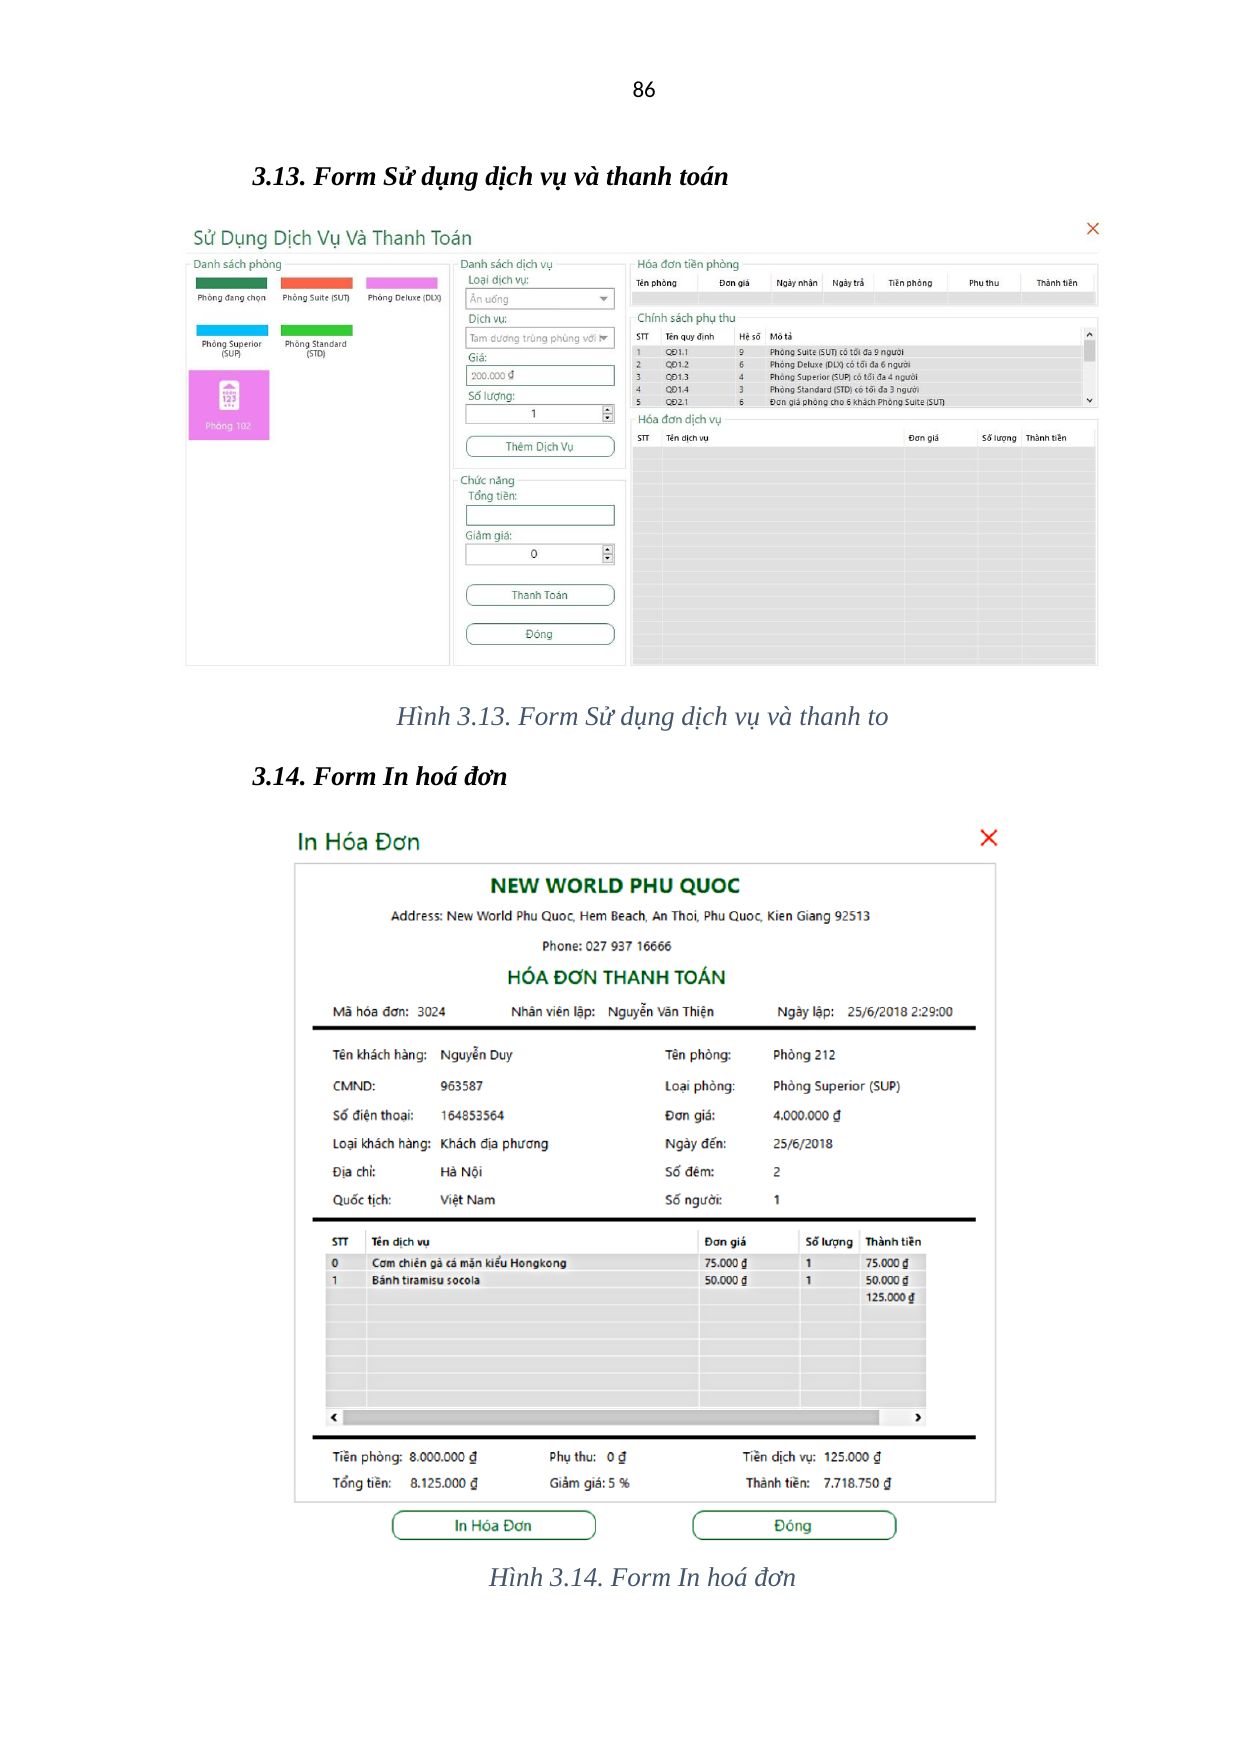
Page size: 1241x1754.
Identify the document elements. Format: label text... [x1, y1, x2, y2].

picture [271, 815, 1017, 1542]
text Hình 3.14. Form In hoá đơn [177, 1561, 1110, 1592]
subtitle 3.14. Form In hoá đơn [177, 760, 1110, 791]
subtitle 3.13. Form Sử dụng dịch vụ và thanh toán [177, 160, 1110, 191]
text Hình 3.13. Form Sử dụng dịch vụ và thanh to [177, 700, 1110, 731]
picture [177, 215, 1111, 677]
